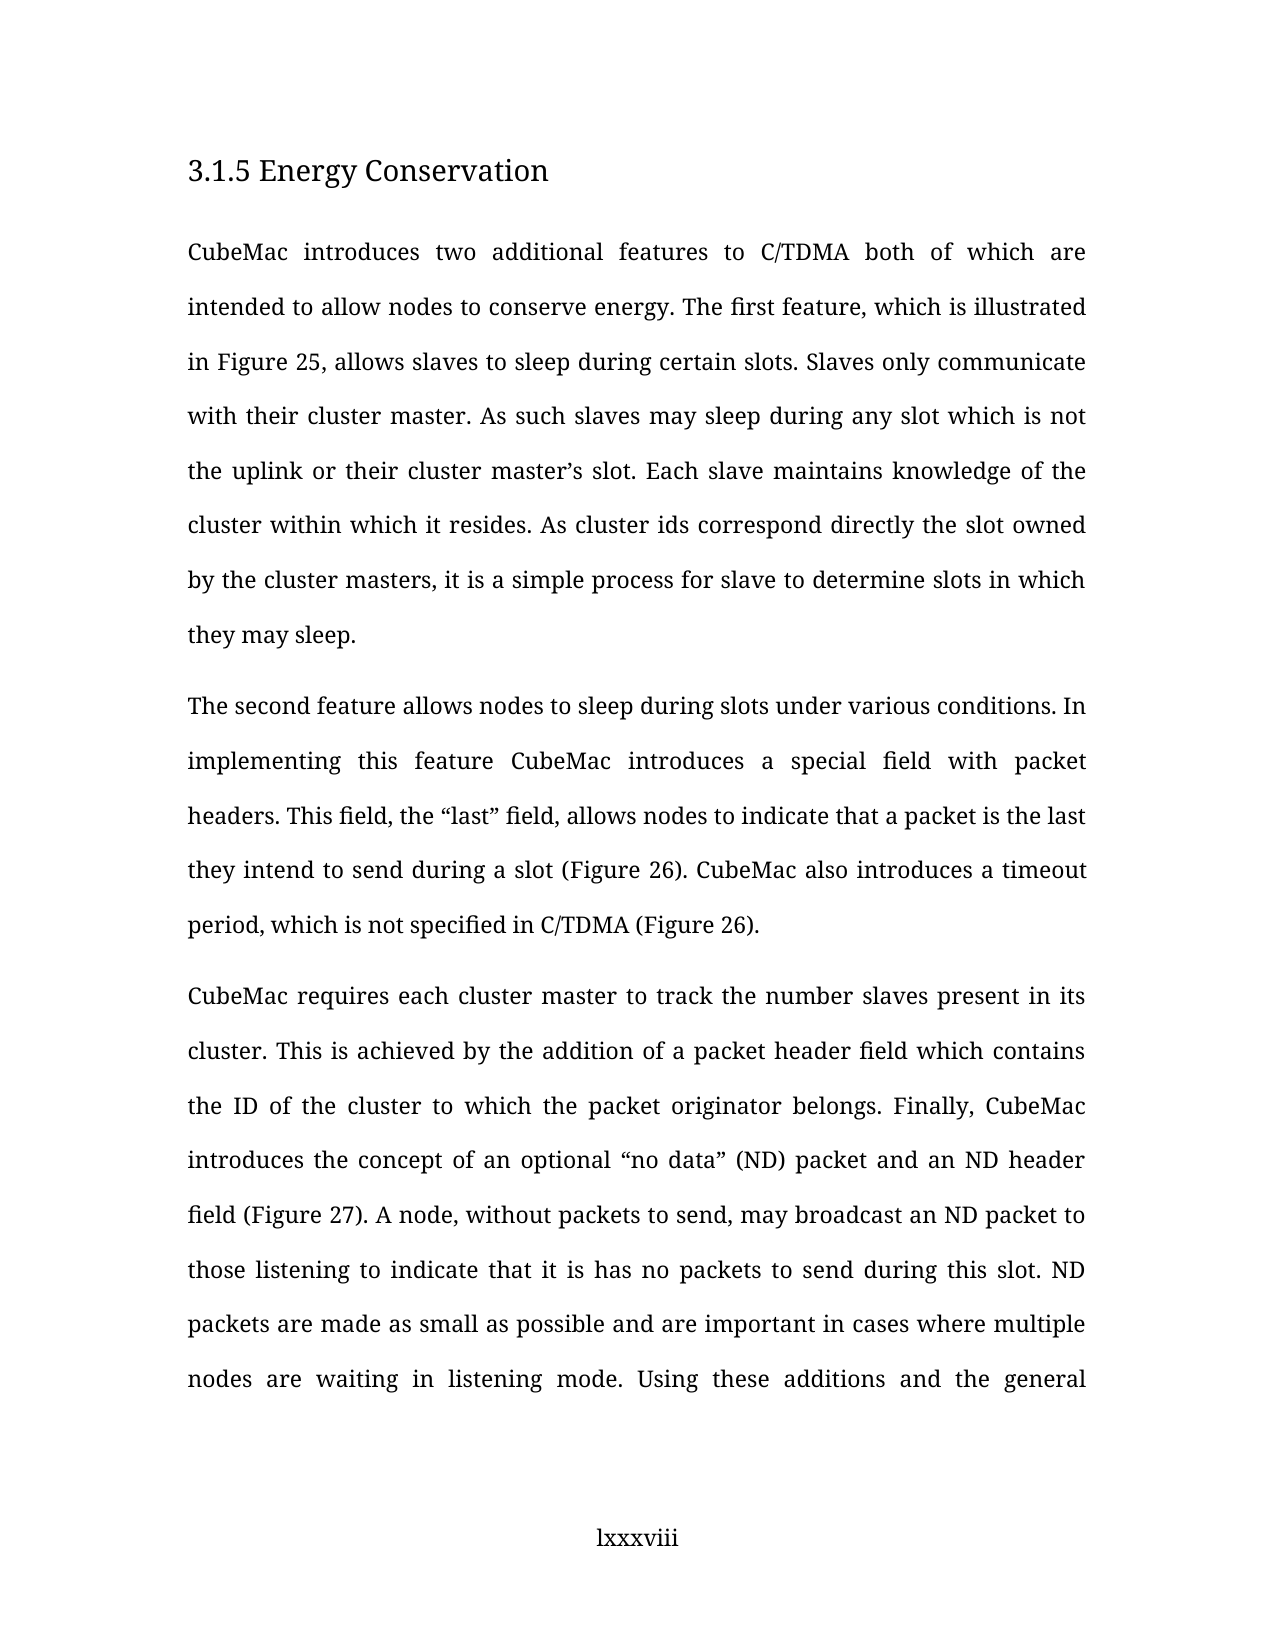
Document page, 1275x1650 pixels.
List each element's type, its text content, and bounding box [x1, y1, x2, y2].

text CubeMac introduces two additional features to C/TDMA both of which are intended to allow nodes to conserve energy. The first feature, which is illustrated in Figure 25, allows slaves to sleep during certain slots. Slaves only communicate with their cluster master. As such slaves may sleep during any slot which is not the uplink or their cluster master’s slot. Each slave maintains knowledge of the cluster within which it resides. As cluster ids correspond directly the slot owned by the cluster masters, it is a simple process for slave to determine slots in which they may sleep. [187, 236, 1087, 650]
text The second feature allows nodes to sleep during slots under various conditions. In implementing this feature CubeMac introduces a special field with packet headers. This field, the “last” field, allows nodes to indicate that a packet is the last they intend to send during a slot (Figure 26). CubeMac also introduces a timeout period, which is not specified in C/TDMA (Figure 26). [187, 690, 1087, 940]
subtitle Energy Conservation [187, 150, 1087, 190]
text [187, 980, 1087, 1394]
